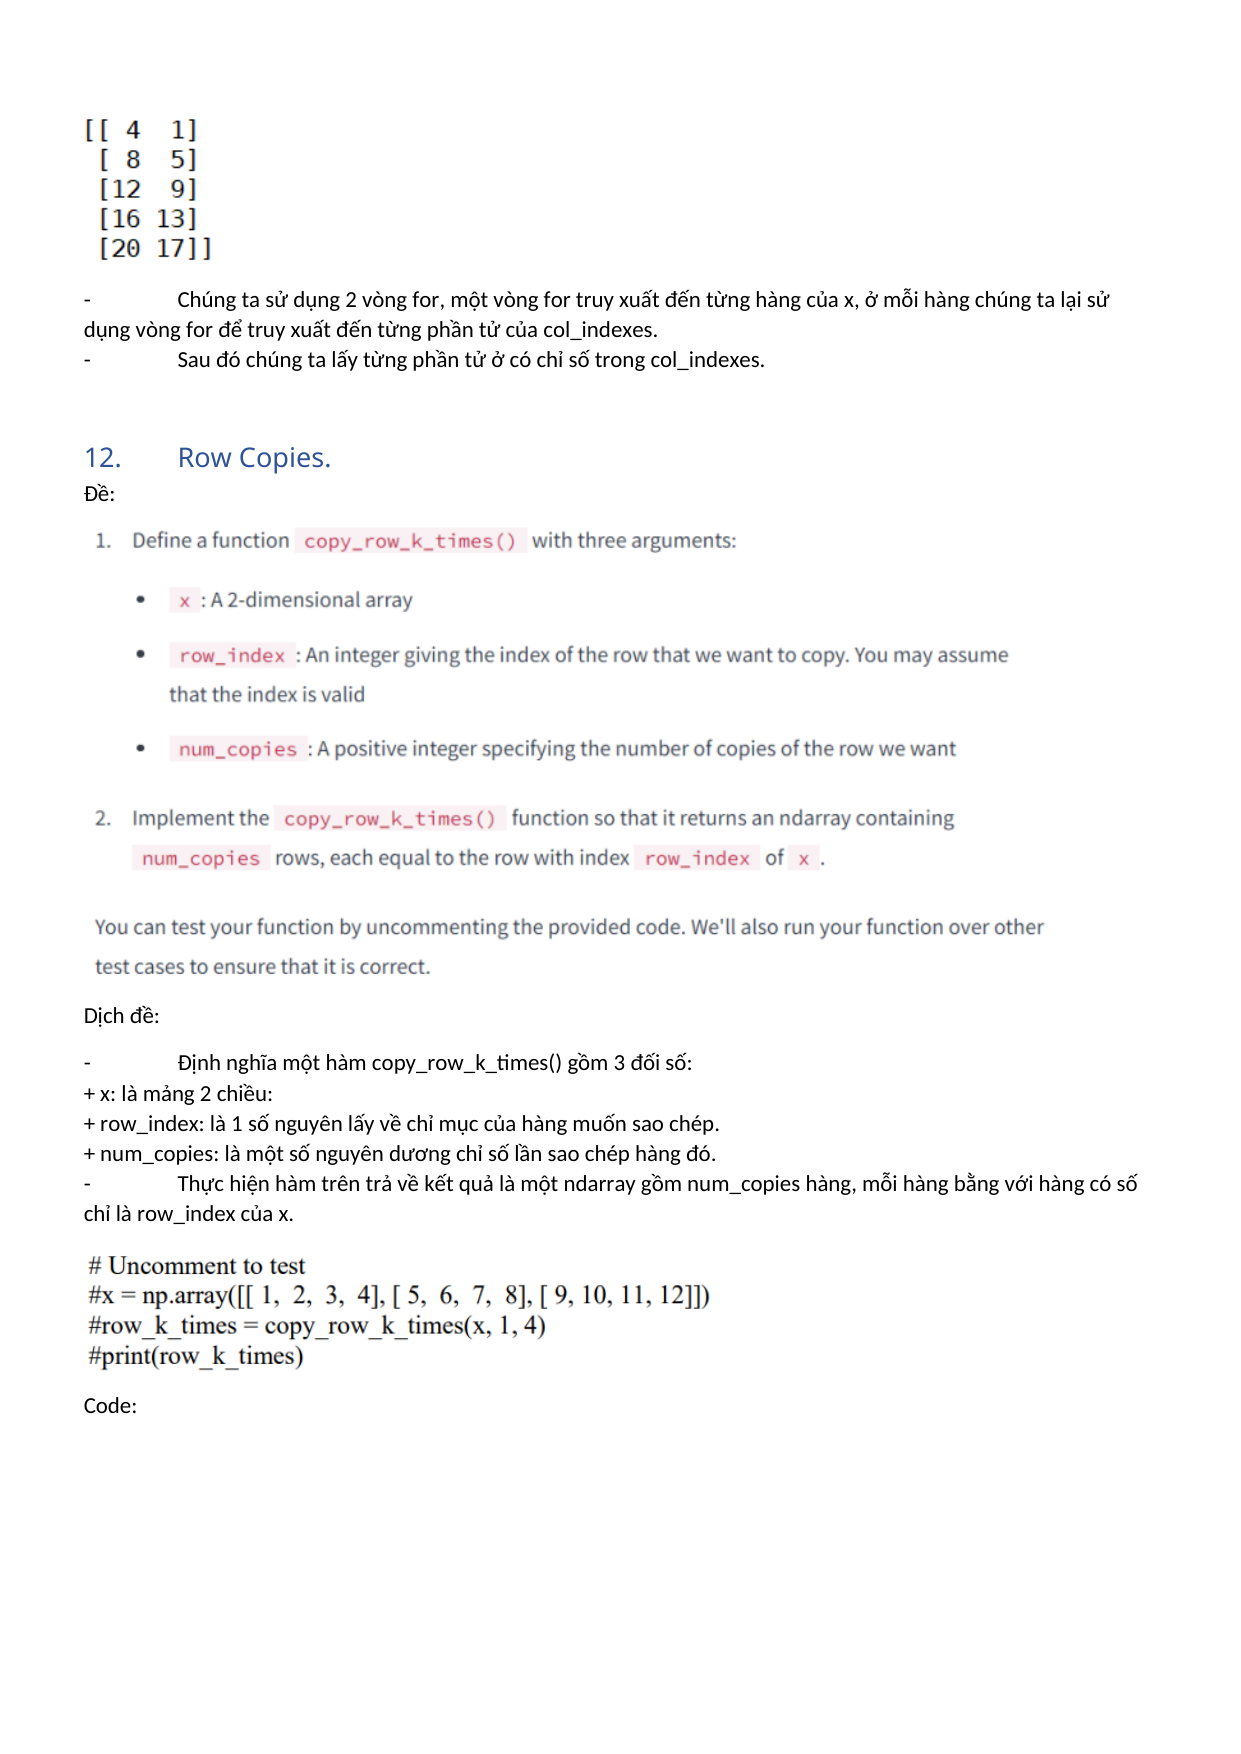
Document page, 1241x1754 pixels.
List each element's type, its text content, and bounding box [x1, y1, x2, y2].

picture [83, 1246, 1058, 1373]
picture [83, 525, 1058, 983]
list + row_index: là 1 số nguyên lấy về chỉ mục của hàng muốn sao chép. [83, 1109, 1152, 1137]
text Đề: [83, 479, 1152, 507]
subtitle Row Copies. [83, 439, 1152, 476]
list Định nghĩa một hàm copy_row_k_times() gồm 3 đối số: [83, 1048, 1152, 1077]
list + num_copies: là một số nguyên dương chỉ số lần sao chép hàng đó. [83, 1139, 1152, 1167]
picture [83, 118, 1058, 266]
list + x: là mảng 2 chiều: [83, 1079, 1152, 1107]
list Chúng ta sử dụng 2 vòng for, một vòng for truy xuất đến từng hàng của x, ở mỗi hàng chúng ta lại sử dụng vòng for để truy xuất đến từng phần tử của col_indexes. [83, 285, 1152, 343]
text Dịch đề: [83, 1002, 1152, 1030]
list Thực hiện hàm trên trả về kết quả là một ndarray gồm num_copies hàng, mỗi hàng bằng với hàng có số chỉ là row_index của x. [83, 1169, 1152, 1228]
text Code: [83, 1391, 1152, 1419]
list Sau đó chúng ta lấy từng phần tử ở có chỉ số trong col_indexes. [83, 345, 1152, 373]
